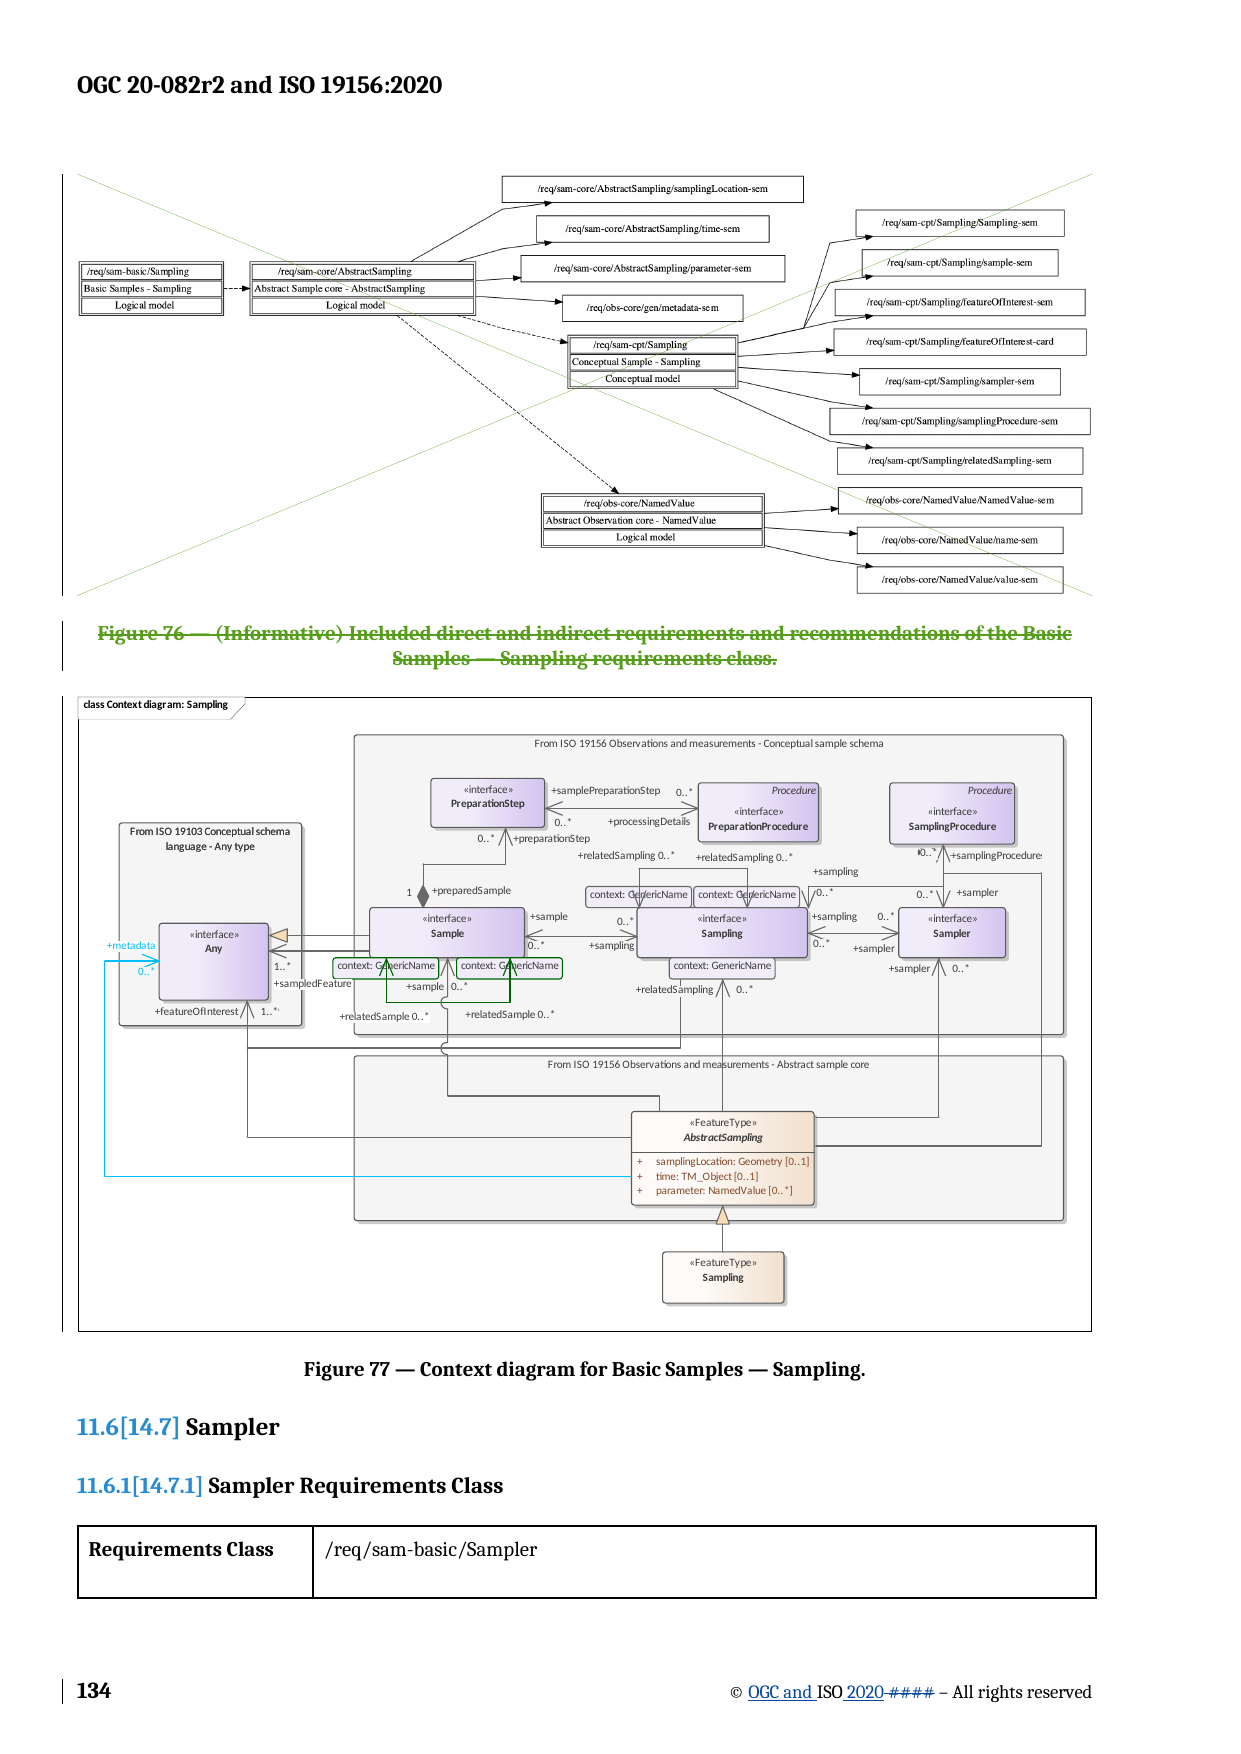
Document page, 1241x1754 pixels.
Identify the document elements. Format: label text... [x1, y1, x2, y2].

text Figure 77 — Context diagram for Basic Samples — Sampling. [77, 1357, 1092, 1382]
picture [78, 173, 1091, 384]
picture [80, 386, 1090, 596]
picture [147, 942, 155, 949]
picture [127, 941, 140, 949]
subtitle Sampler [77, 1413, 1092, 1442]
picture [76, 175, 582, 595]
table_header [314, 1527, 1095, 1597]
picture [587, 175, 1093, 595]
subtitle Sampler Requirements Class [77, 1473, 1092, 1500]
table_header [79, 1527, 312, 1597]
